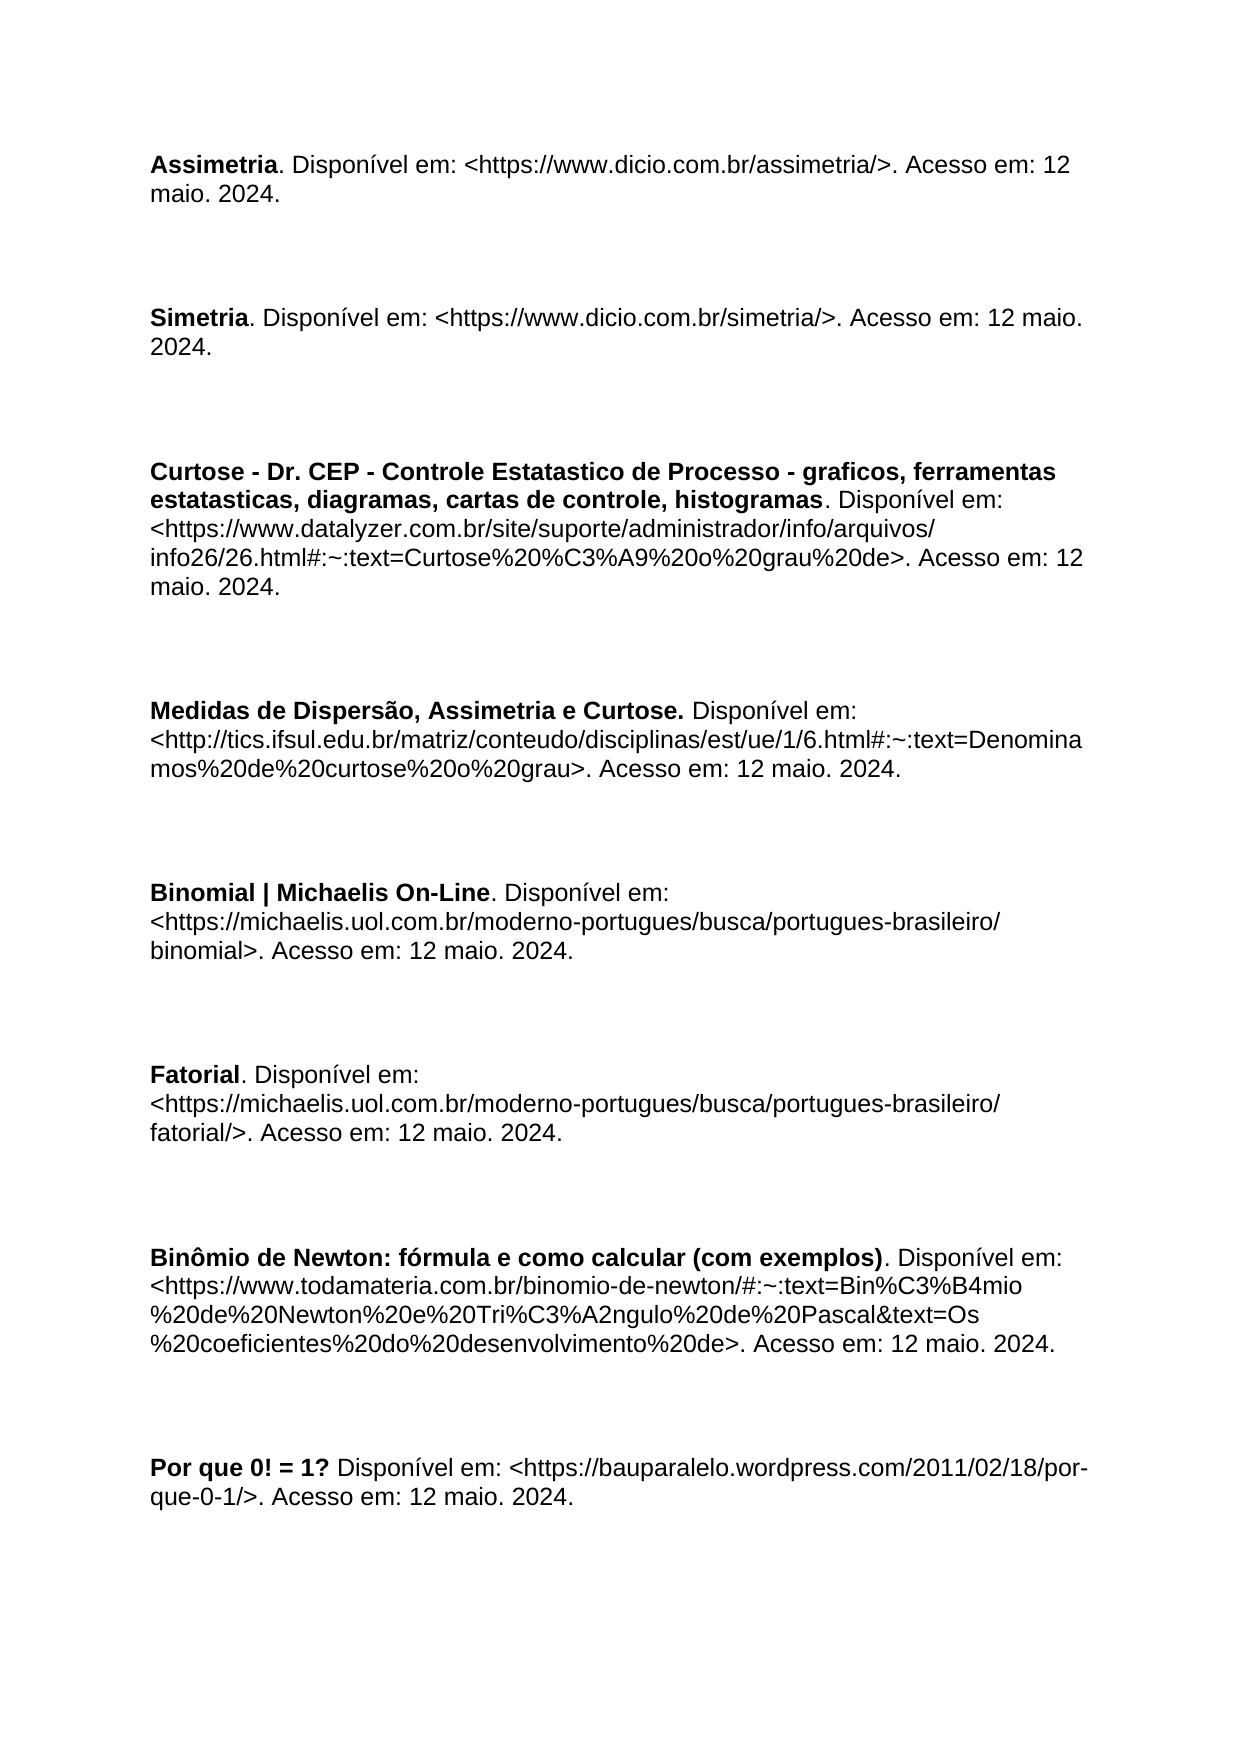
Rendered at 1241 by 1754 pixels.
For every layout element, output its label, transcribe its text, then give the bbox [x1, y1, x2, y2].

text Assimetria. Disponível em: <https://www.dicio.com.br/assimetria/>. Acesso em: 12 maio. 2024. [150, 150, 1090, 207]
text Simetria. Disponível em: <https://www.dicio.com.br/simetria/>. Acesso em: 12 maio. 2024. [150, 303, 1090, 361]
text Medidas de Dispersão, Assimetria e Curtose. Disponível em: <http://tics.ifsul.edu.br/matriz/conteudo/disciplinas/est/ue/1/6.html#:~:text=Denominamos%20de%20curtose%20o%20grau>. Acesso em: 12 maio. 2024. [150, 696, 1090, 782]
text Por que 0! = 1? Disponível em: <https://bauparalelo.wordpress.com/2011/02/18/por-que-0-1/>. Acesso em: 12 maio. 2024. [150, 1453, 1090, 1511]
text Binômio de Newton: fórmula e como calcular (com exemplos). Disponível em: <https://www.todamateria.com.br/binomio-de-newton/#:~:text=Bin%C3%B4mio%20de%20Newton%20e%20Tri%C3%A2ngulo%20de%20Pascal&text=Os%20coeficientes%20do%20desenvolvimento%20de>. Acesso em: 12 maio. 2024. [150, 1242, 1090, 1357]
text Binomial | Michaelis On-Line. Disponível em: <https://michaelis.uol.com.br/moderno-portugues/busca/portugues-brasileiro/binomial>. Acesso em: 12 maio. 2024. [150, 878, 1090, 964]
text Fatorial. Disponível em: <https://michaelis.uol.com.br/moderno-portugues/busca/portugues-brasileiro/fatorial/>. Acesso em: 12 maio. 2024. [150, 1060, 1090, 1147]
text Curtose - Dr. CEP - Controle Estatastico de Processo - graficos, ferramentas estatasticas, diagramas, cartas de controle, histogramas. Disponível em: <https://www.datalyzer.com.br/site/suporte/administrador/info/arquivos/info26/26.html#:~:text=Curtose%20%C3%A9%20o%20grau%20de>. Acesso em: 12 maio. 2024. [150, 457, 1090, 600]
